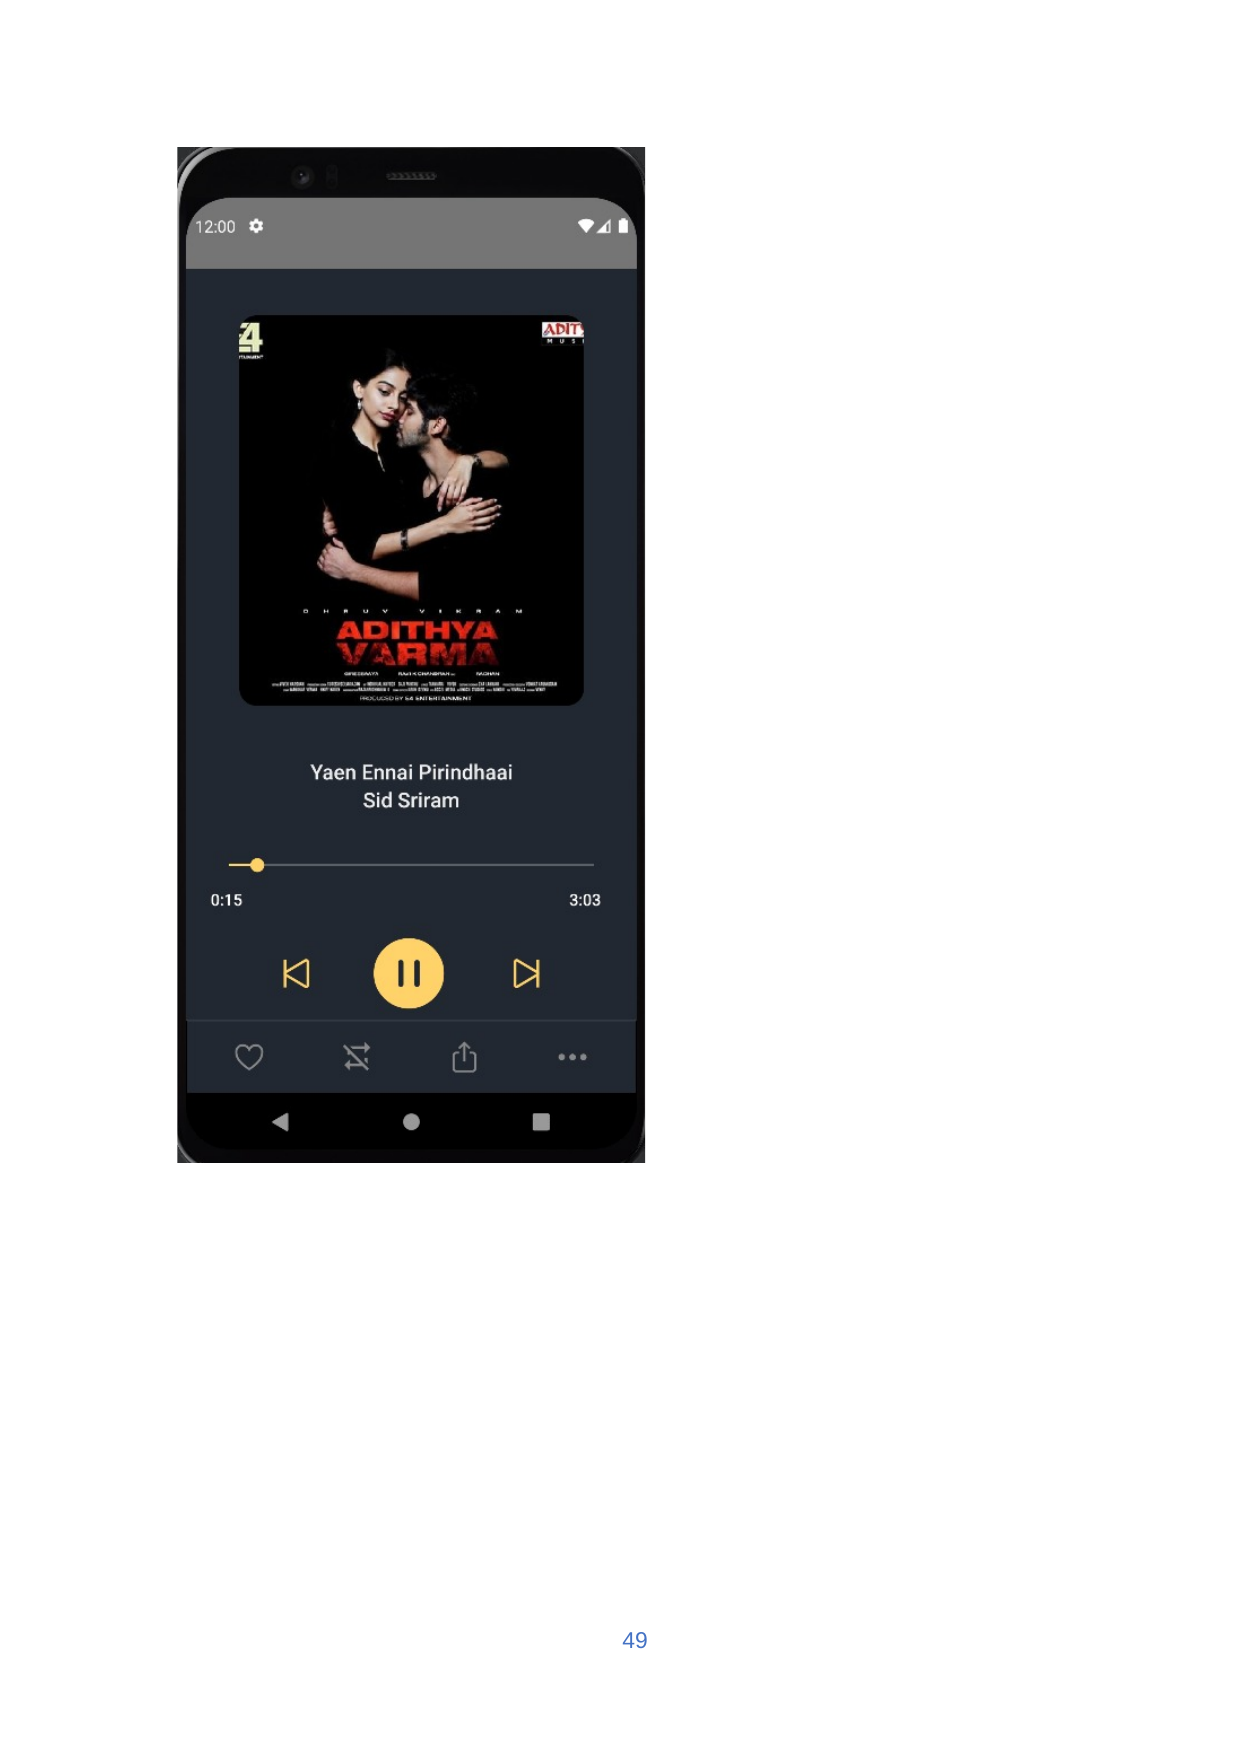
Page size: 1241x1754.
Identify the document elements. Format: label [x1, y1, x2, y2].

picture [177, 147, 646, 1163]
